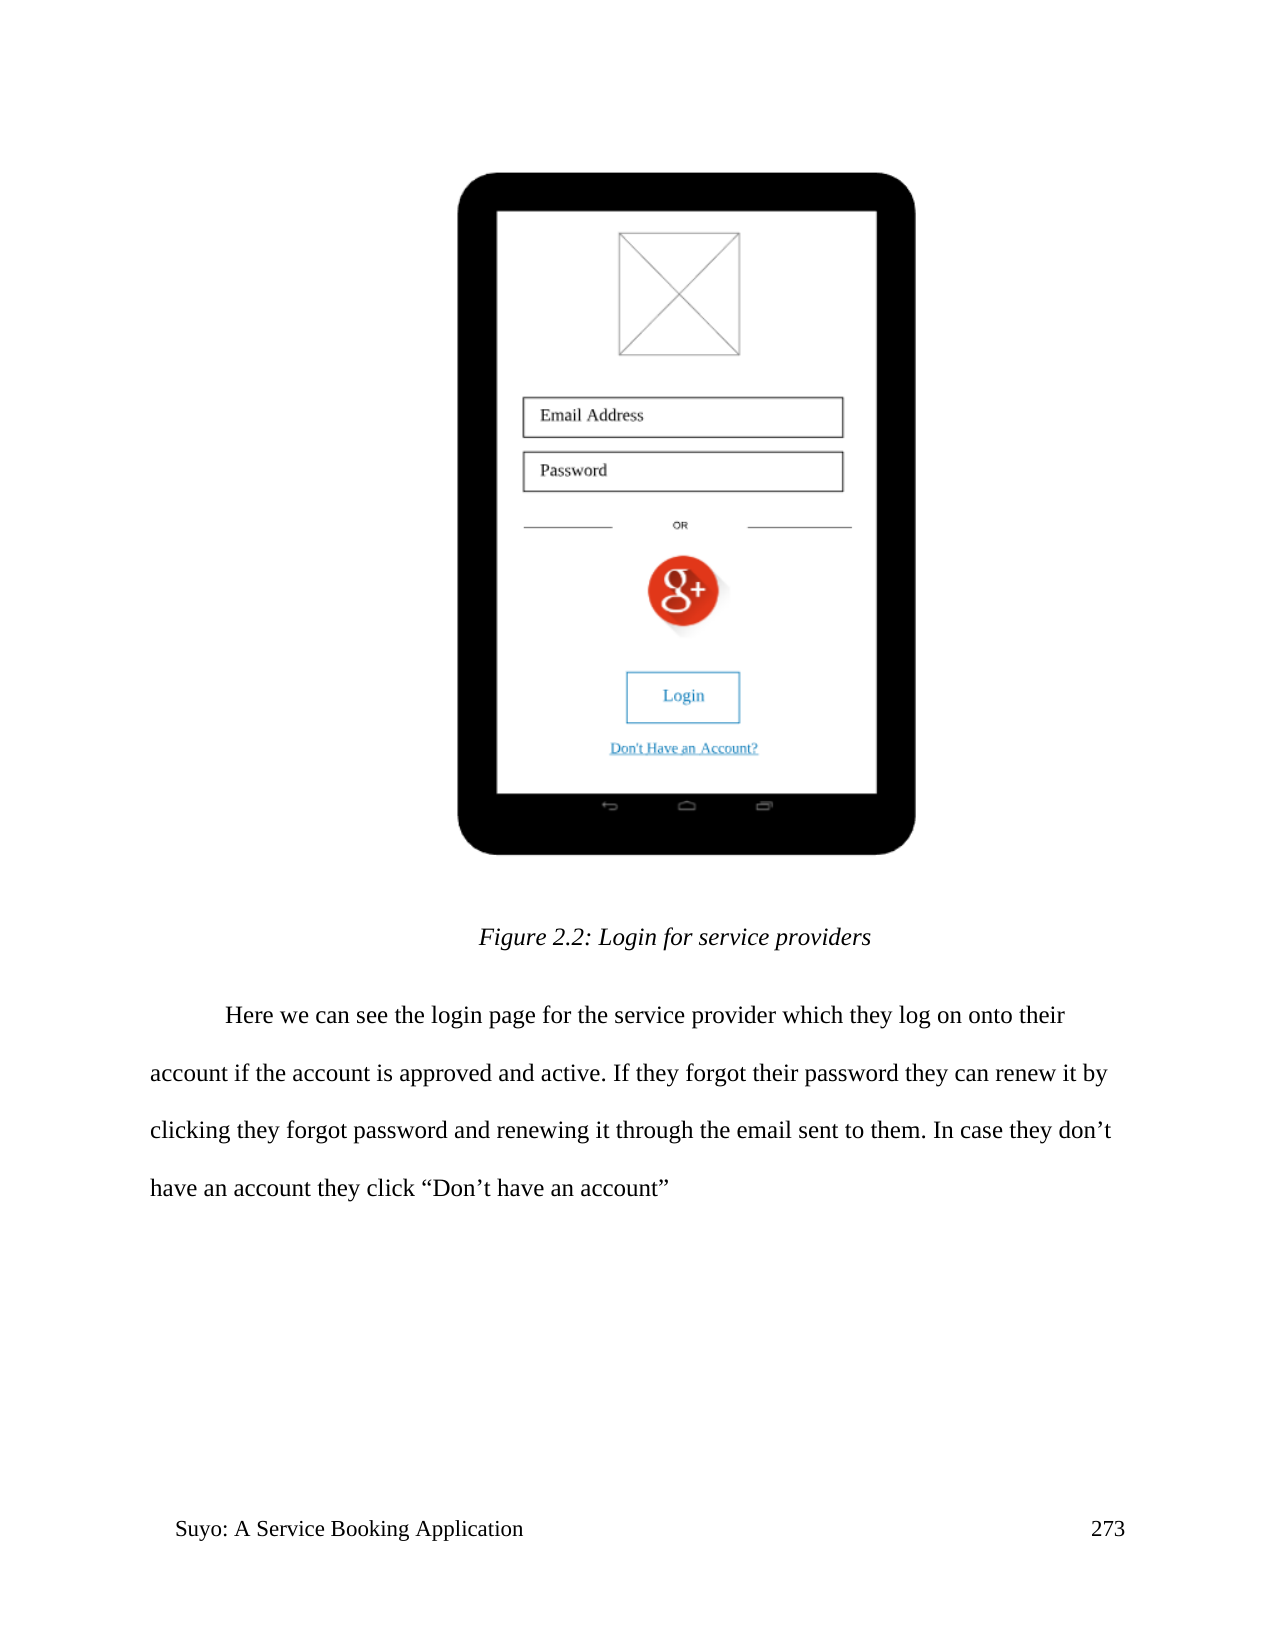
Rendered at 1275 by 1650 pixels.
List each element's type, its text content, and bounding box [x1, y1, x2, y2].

text Here we can see the login page for the service provider which they log on onto their account if the account is approved and active. If they forgot their password they can renew it by clicking they forgot password and renewing it through the email sent to them. In case they don’t have an account they click “Don’t have an account” [150, 1001, 1125, 1202]
picture [410, 150, 941, 875]
text Figure 2.2: Login for service providers [150, 922, 1125, 951]
